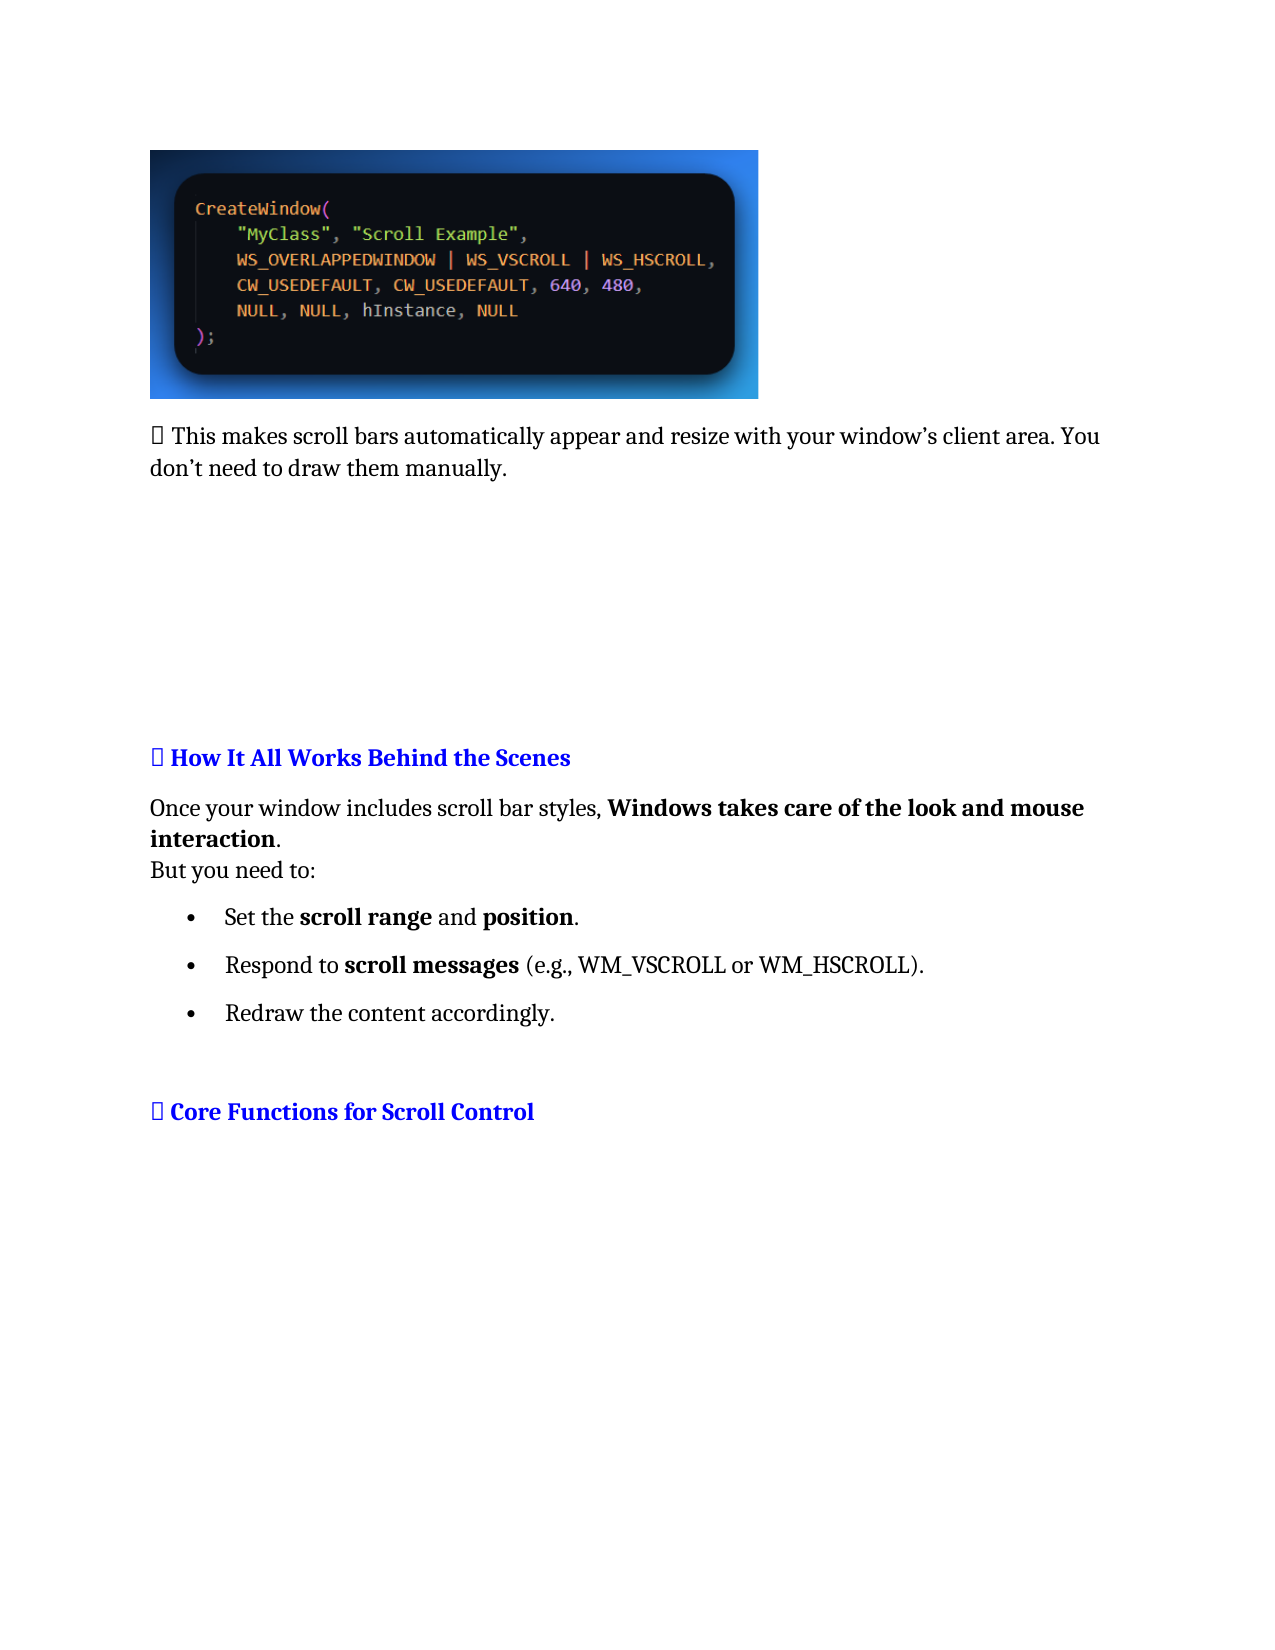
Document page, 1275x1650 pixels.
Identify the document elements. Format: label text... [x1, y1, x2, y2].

text ✅ This makes scroll bars automatically appear and resize with your window’s client area. You don’t need to draw them manually. [150, 417, 1125, 482]
text 🔁 Core Functions for Scroll Control [150, 1094, 1125, 1128]
picture [150, 150, 759, 399]
list Respond to scroll messages (e.g., WM_VSCROLL or WM_HSCROLL). [187, 951, 1125, 980]
list Set the scroll range and position. [187, 903, 1125, 932]
text Once your window includes scroll bar styles, Windows takes care of the look and mouse interaction. But you need to: [150, 793, 1125, 884]
text 💡 How It All Works Behind the Scenes [150, 740, 1125, 774]
list Redraw the content accordingly. [187, 999, 1125, 1027]
